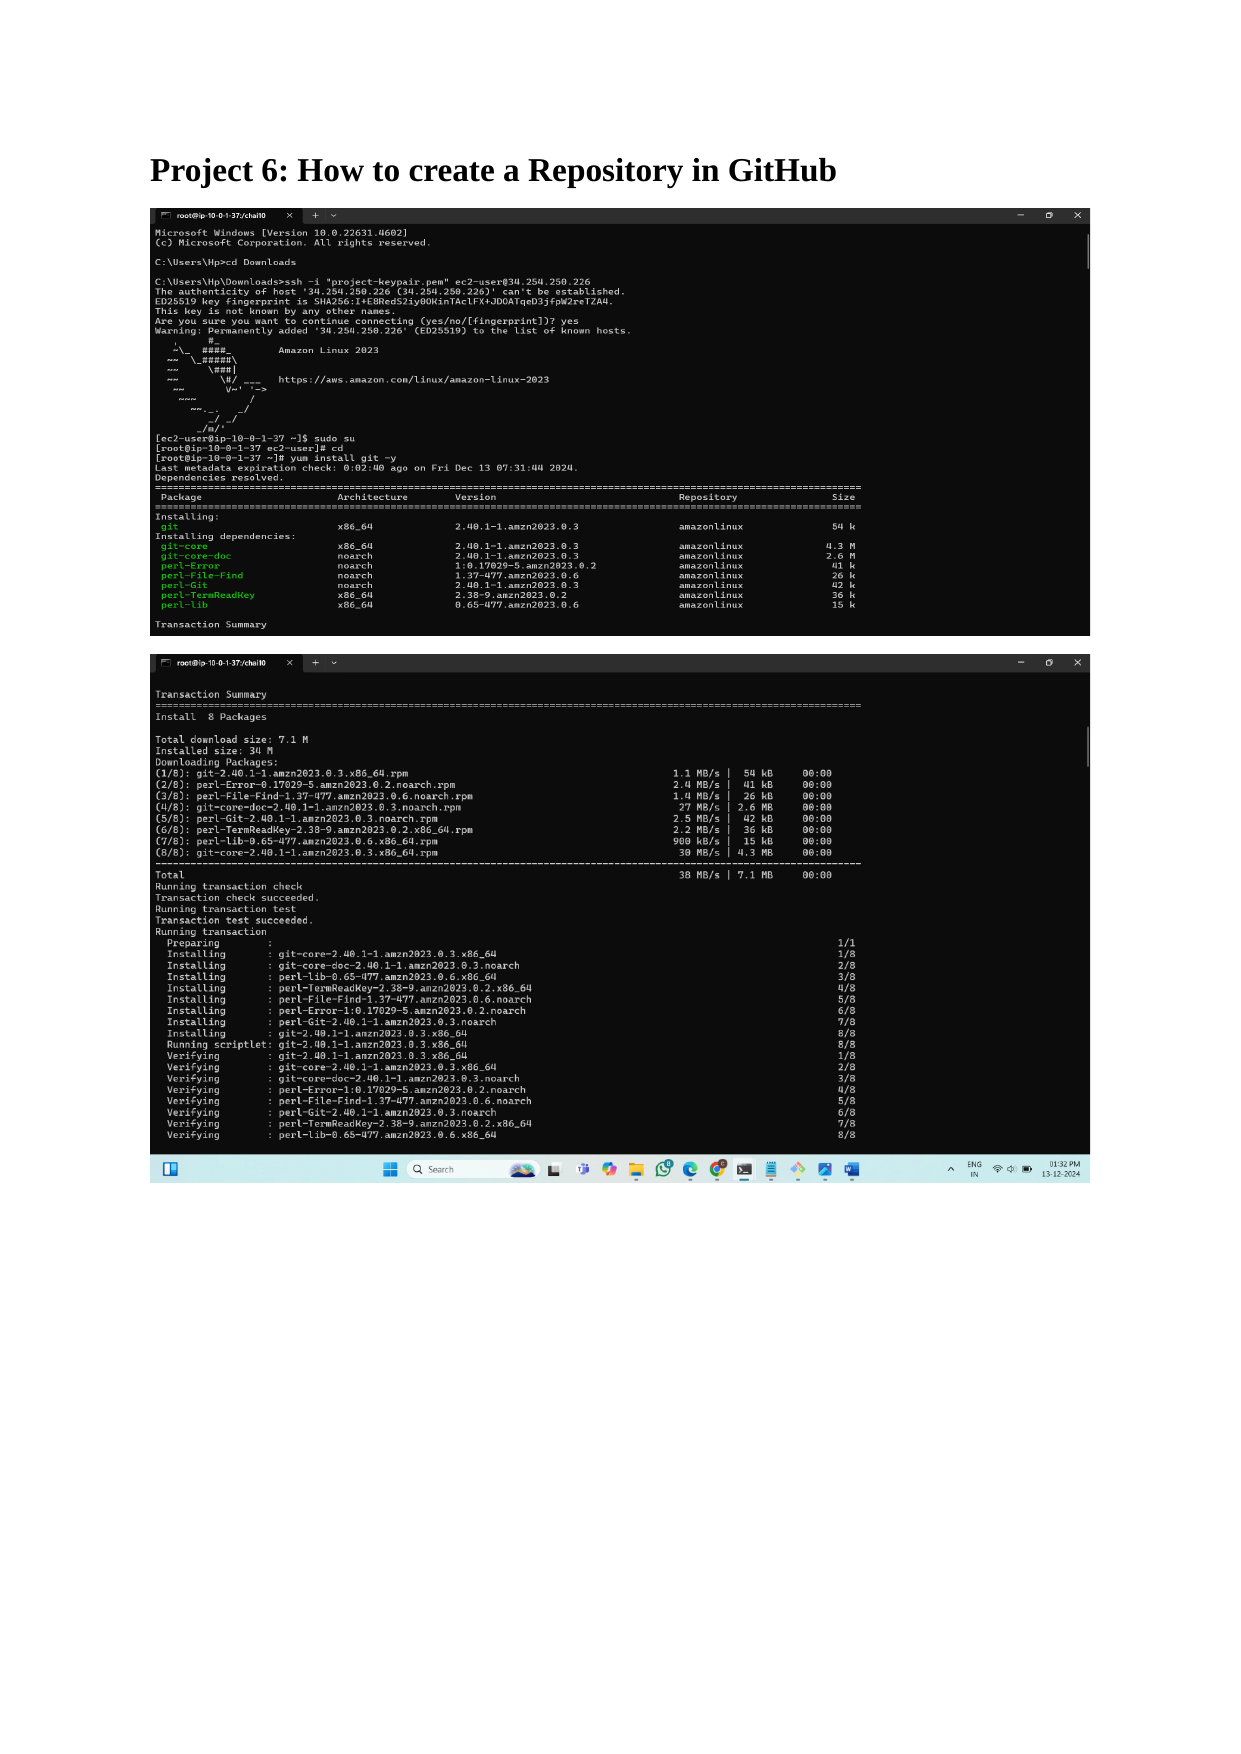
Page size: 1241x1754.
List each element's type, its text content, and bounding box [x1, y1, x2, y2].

picture [150, 654, 1091, 1183]
picture [150, 208, 1091, 636]
text Project 6: How to create a Repository in GitHub [150, 150, 1090, 188]
